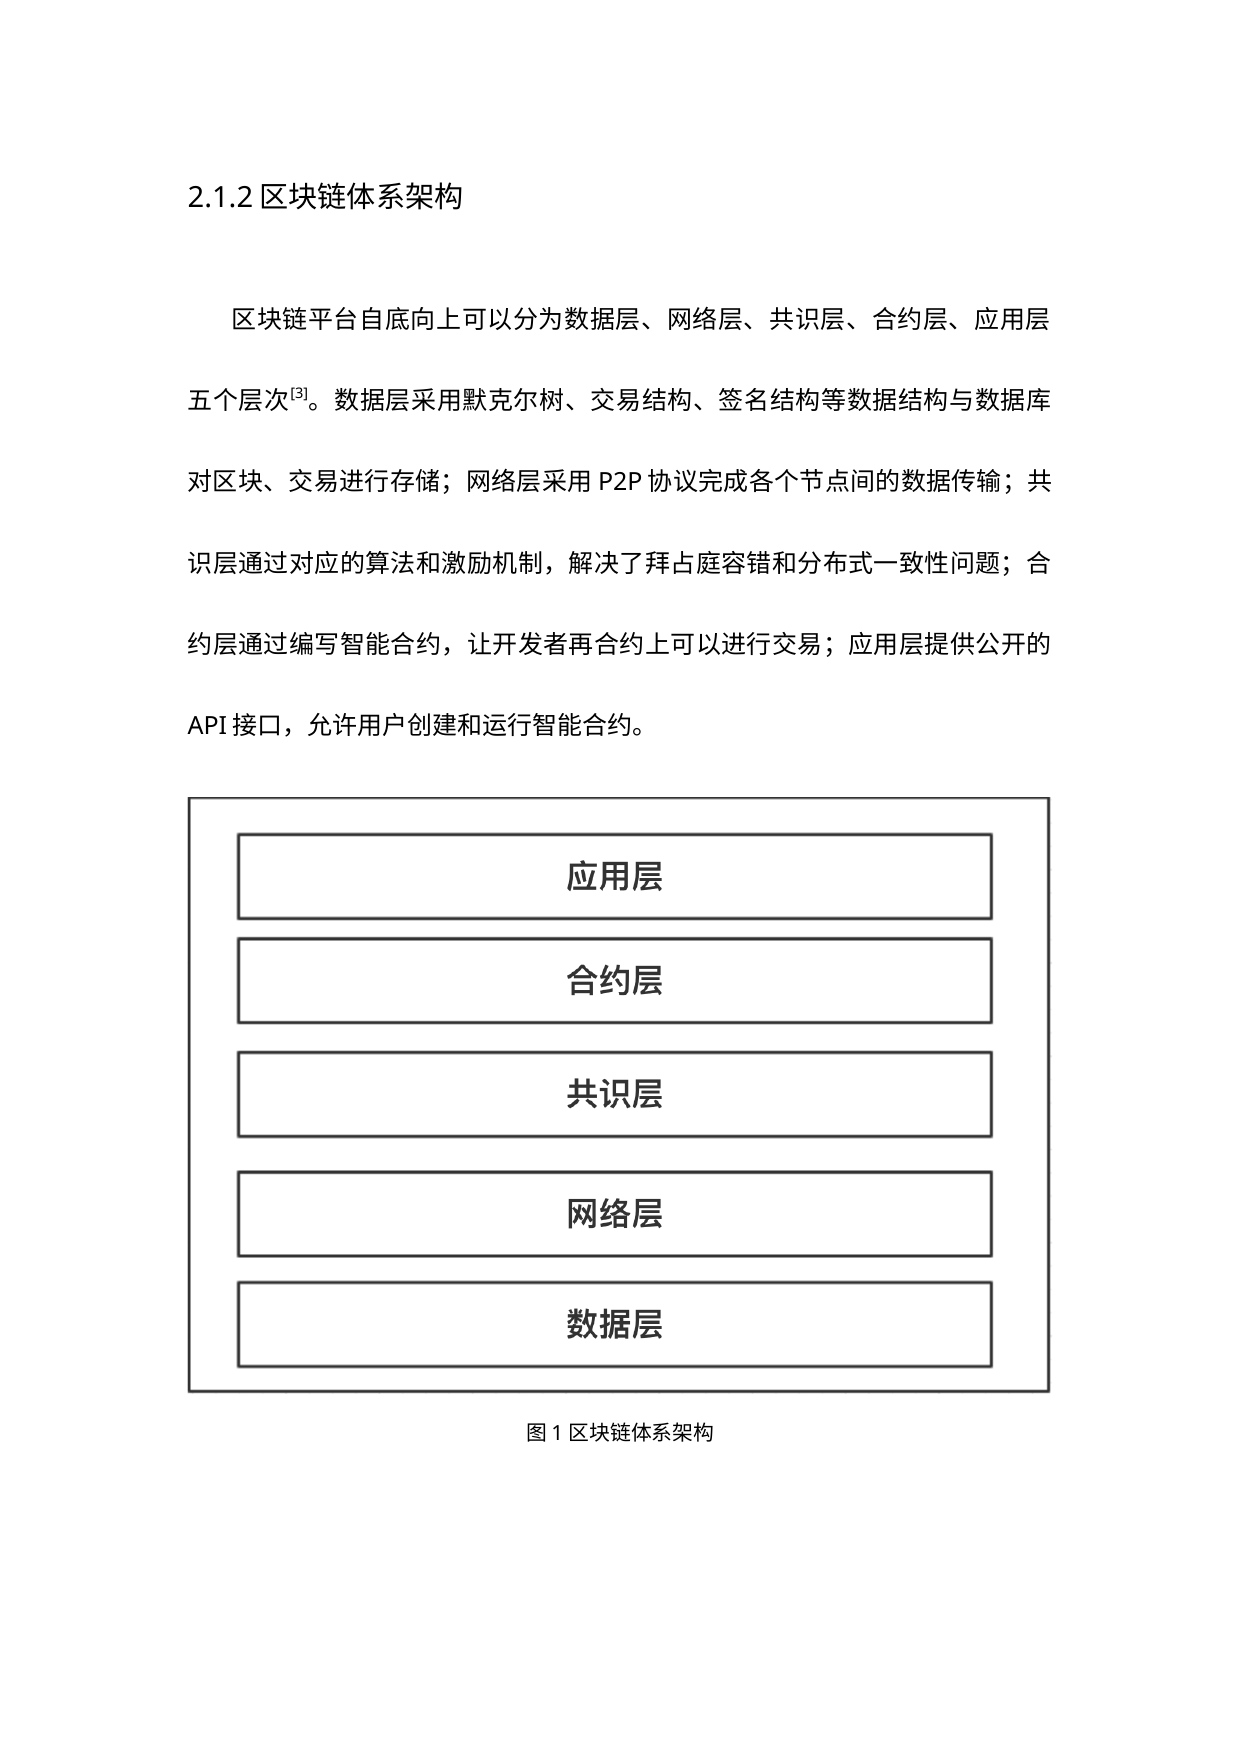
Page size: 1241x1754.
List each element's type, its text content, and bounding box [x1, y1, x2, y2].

text 图1 区块链体系架构 [187, 1415, 1053, 1448]
subtitle 2.1.2区块链体系架构 [187, 162, 1053, 227]
picture [187, 797, 1053, 1394]
text 区块链平台自底向上可以分为数据层、网络层、共识层、合约层、应用层五个层次[3]。数据层采用默克尔树、交易结构、签名结构等数据结构与数据库对区块、交易进行存储；网络层采用P2P协议完成各个节点间的数据传输；共识层通过对应的算法和激励机制，解决了拜占庭容错和分布式一致性问题；合约层通过编写智能合约，让开发者再合约上可以进行交易；应用层提供公开的API接口，允许用户创建和运行智能合约。 [187, 285, 1053, 756]
